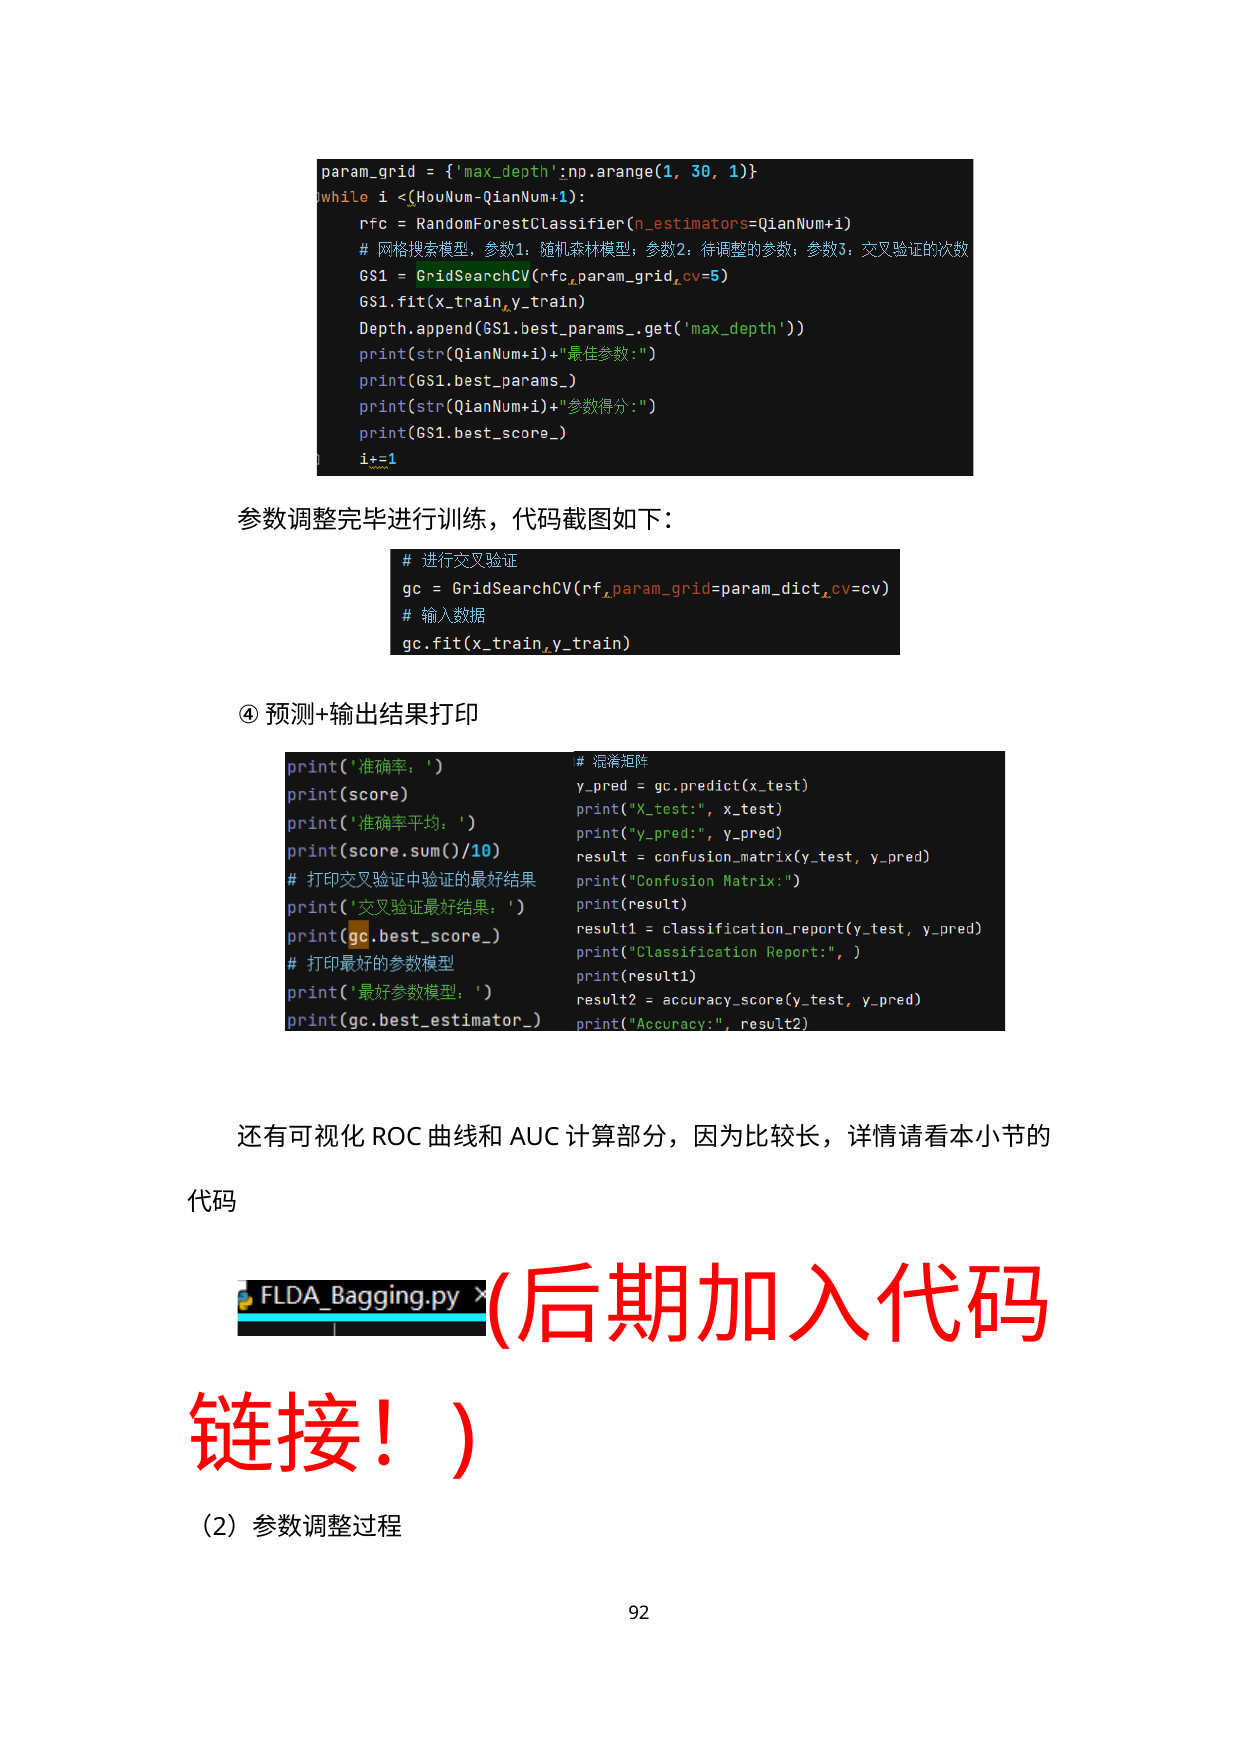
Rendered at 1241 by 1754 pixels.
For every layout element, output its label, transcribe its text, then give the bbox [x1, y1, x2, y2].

text ④预测+输出结果打印 [187, 680, 1053, 745]
text （2）参数调整过程 [187, 1492, 1053, 1557]
picture [316, 159, 974, 476]
text 还有可视化ROC曲线和AUC计算部分，因为比较长，详情请看本小节的代码 [187, 1102, 1053, 1232]
text (后期加入代码链接！) [187, 1232, 1053, 1492]
picture [285, 751, 1005, 1031]
text 参数调整完毕进行训练，代码截图如下： [187, 485, 1053, 550]
picture [237, 1280, 486, 1336]
picture [390, 549, 900, 655]
